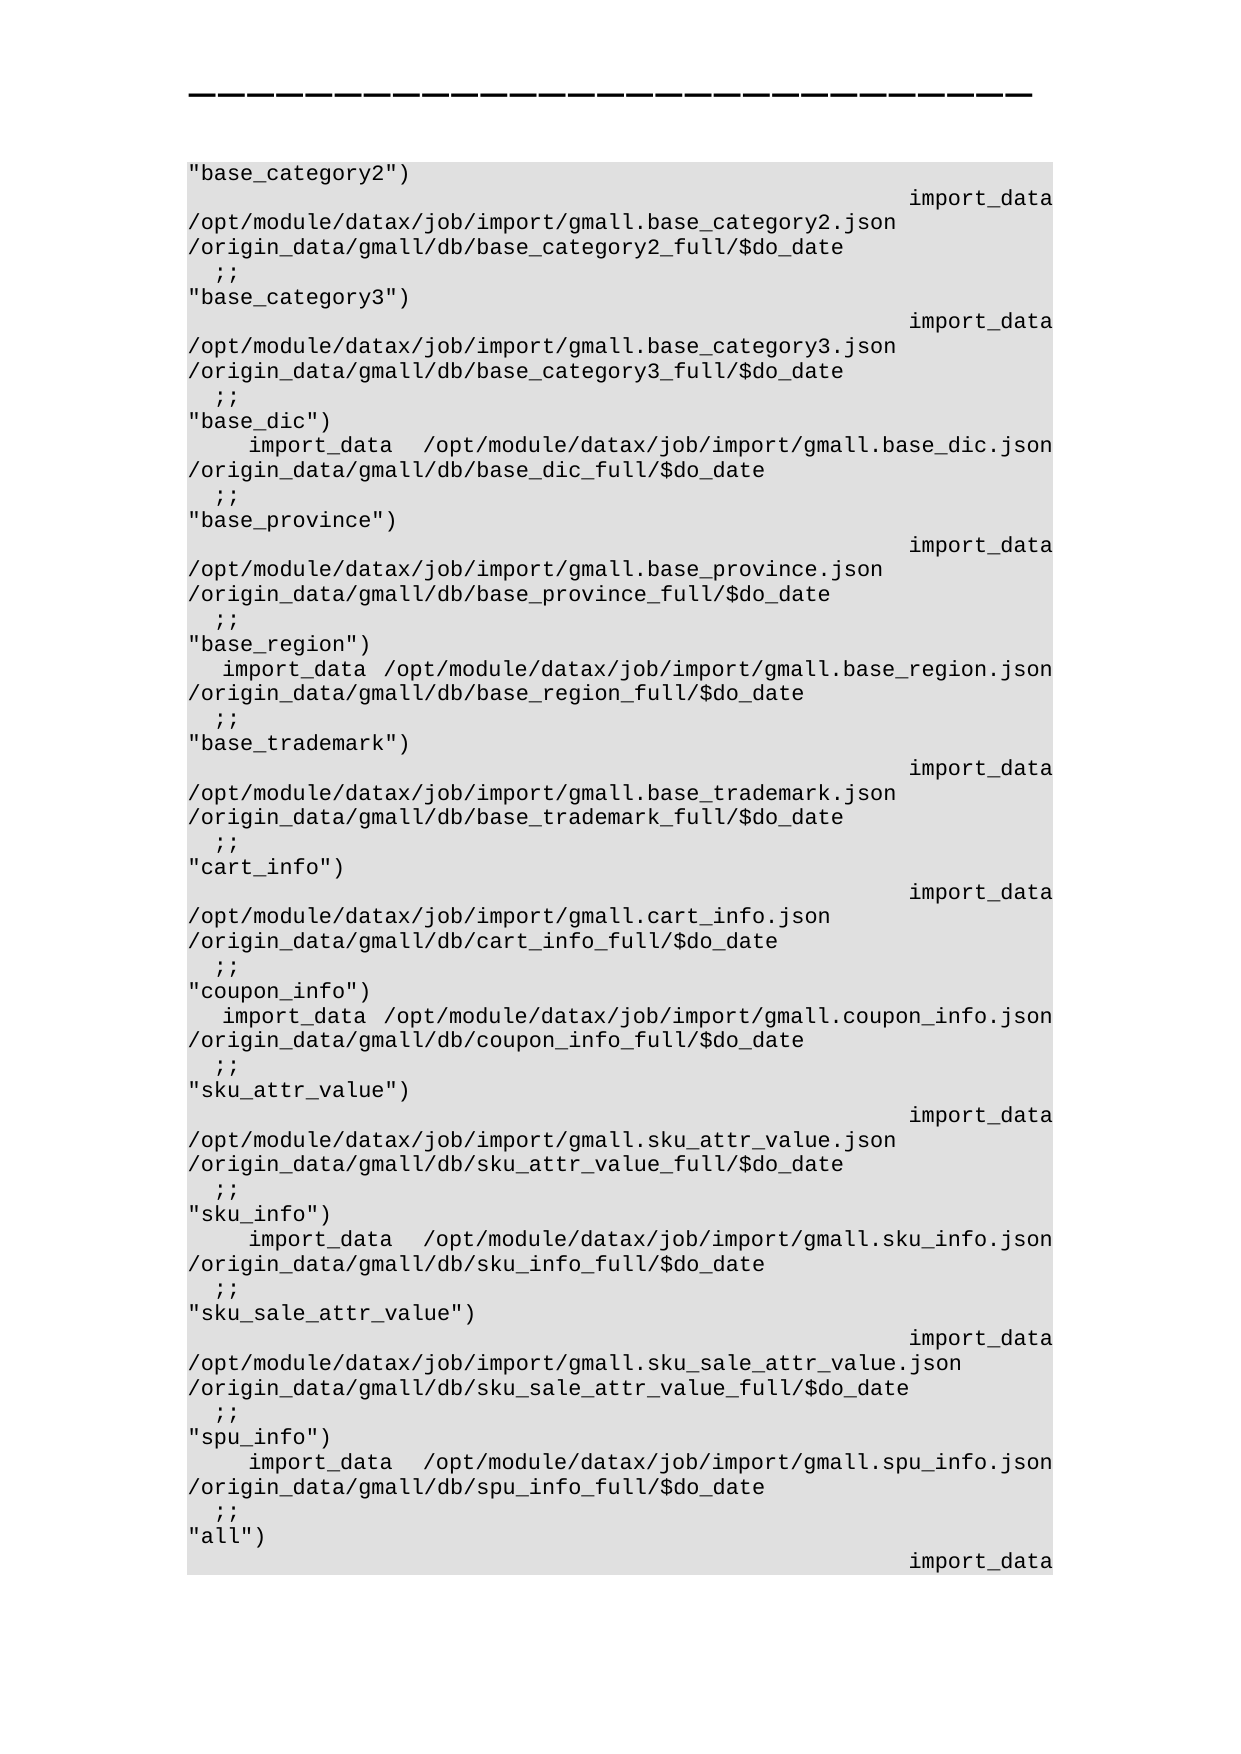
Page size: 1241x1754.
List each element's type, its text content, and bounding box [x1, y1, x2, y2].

text "sku_info") [187, 1203, 1053, 1228]
text import_data /opt/module/datax/job/import/gmall.base_category2.json /origin_data/gmall/db/base_category2_full/$do_date [187, 187, 1053, 261]
text "sku_sale_attr_value") [187, 1302, 1053, 1327]
text ;; [187, 707, 1053, 732]
text import_data /opt/module/datax/job/import/gmall.base_province.json /origin_data/gmall/db/base_province_full/$do_date [187, 534, 1053, 608]
text import_data /opt/module/datax/job/import/gmall.coupon_info.json /origin_data/gmall/db/coupon_info_full/$do_date [187, 1005, 1053, 1054]
text "cart_info") [187, 856, 1053, 881]
text "base_category2") [187, 162, 1053, 187]
text ;; [187, 385, 1053, 410]
text "base_province") [187, 509, 1053, 534]
text "base_category3") [187, 286, 1053, 311]
text ;; [187, 1278, 1053, 1302]
text ;; [187, 261, 1053, 286]
text ;; [187, 955, 1053, 980]
text import_data /opt/module/datax/job/import/gmall.sku_info.json /origin_data/gmall/db/sku_info_full/$do_date [187, 1228, 1053, 1278]
text import_data /opt/module/datax/job/import/gmall.base_category3.json /origin_data/gmall/db/base_category3_full/$do_date [187, 311, 1053, 385]
text import_data /opt/module/datax/job/import/gmall.sku_attr_value.json /origin_data/gmall/db/sku_attr_value_full/$do_date [187, 1104, 1053, 1178]
text ;; [187, 1178, 1053, 1203]
text import_data /opt/module/datax/job/import/gmall.base_dic.json /origin_data/gmall/db/base_dic_full/$do_date [187, 435, 1053, 484]
text ;; [187, 484, 1053, 509]
text import_data /opt/module/datax/job/import/gmall.sku_sale_attr_value.json /origin_data/gmall/db/sku_sale_attr_value_full/$do_date [187, 1327, 1053, 1402]
text "base_trademark") [187, 732, 1053, 757]
text "spu_info") [187, 1426, 1053, 1451]
text ;; [187, 831, 1053, 856]
text import_data /opt/module/datax/job/import/gmall.base_region.json /origin_data/gmall/db/base_region_full/$do_date [187, 658, 1053, 707]
text "coupon_info") [187, 980, 1053, 1005]
text "sku_attr_value") [187, 1079, 1053, 1104]
text ;; [187, 608, 1053, 633]
text "base_dic") [187, 410, 1053, 435]
text "base_region") [187, 633, 1053, 658]
text "all") [187, 1526, 1053, 1550]
text ;; [187, 1402, 1053, 1426]
text import_data /opt/module/datax/job/import/gmall.spu_info.json /origin_data/gmall/db/spu_info_full/$do_date [187, 1451, 1053, 1501]
text import_data /opt/module/datax/job/import/gmall.cart_info.json /origin_data/gmall/db/cart_info_full/$do_date [187, 881, 1053, 955]
text import_data /opt/module/datax/job/import/gmall.base_trademark.json /origin_data/gmall/db/base_trademark_full/$do_date [187, 757, 1053, 831]
text ;; [187, 1054, 1053, 1079]
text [187, 1550, 1053, 1575]
text ;; [187, 1501, 1053, 1526]
